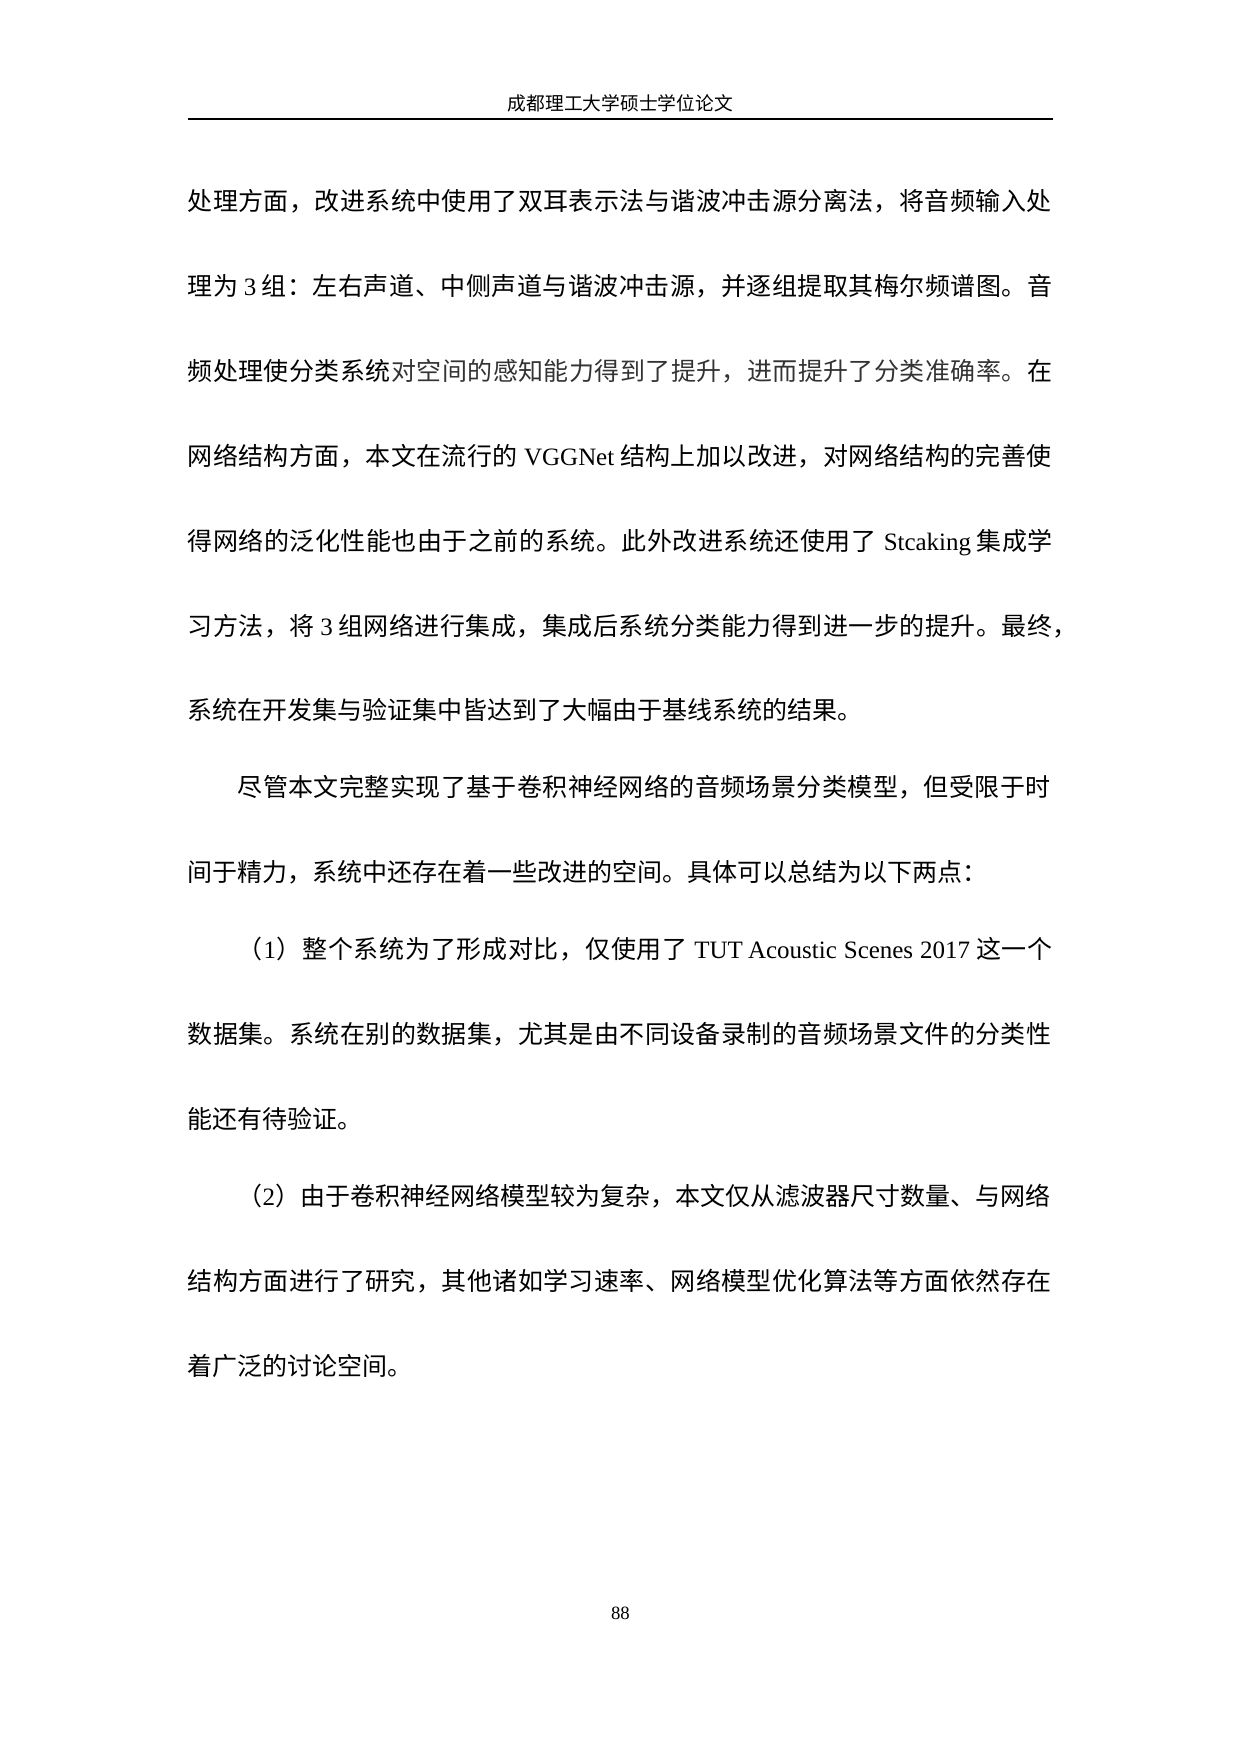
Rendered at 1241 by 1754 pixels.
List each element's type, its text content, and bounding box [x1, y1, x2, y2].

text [187, 166, 1053, 743]
text （1）整个系统为了形成对比，仅使用了TUT Acoustic Scenes 2017这一个数据集。系统在别的数据集，尤其是由不同设备录制的音频场景文件的分类性能还有待验证。 [187, 914, 1053, 1152]
text （2）由于卷积神经网络模型较为复杂，本文仅从滤波器尺寸数量、与网络结构方面进行了研究，其他诸如学习速率、网络模型优化算法等方面依然存在着广泛的讨论空间。 [187, 1161, 1053, 1398]
text 尽管本文完整实现了基于卷积神经网络的音频场景分类模型，但受限于时间于精力，系统中还存在着一些改进的空间。具体可以总结为以下两点： [187, 752, 1053, 905]
